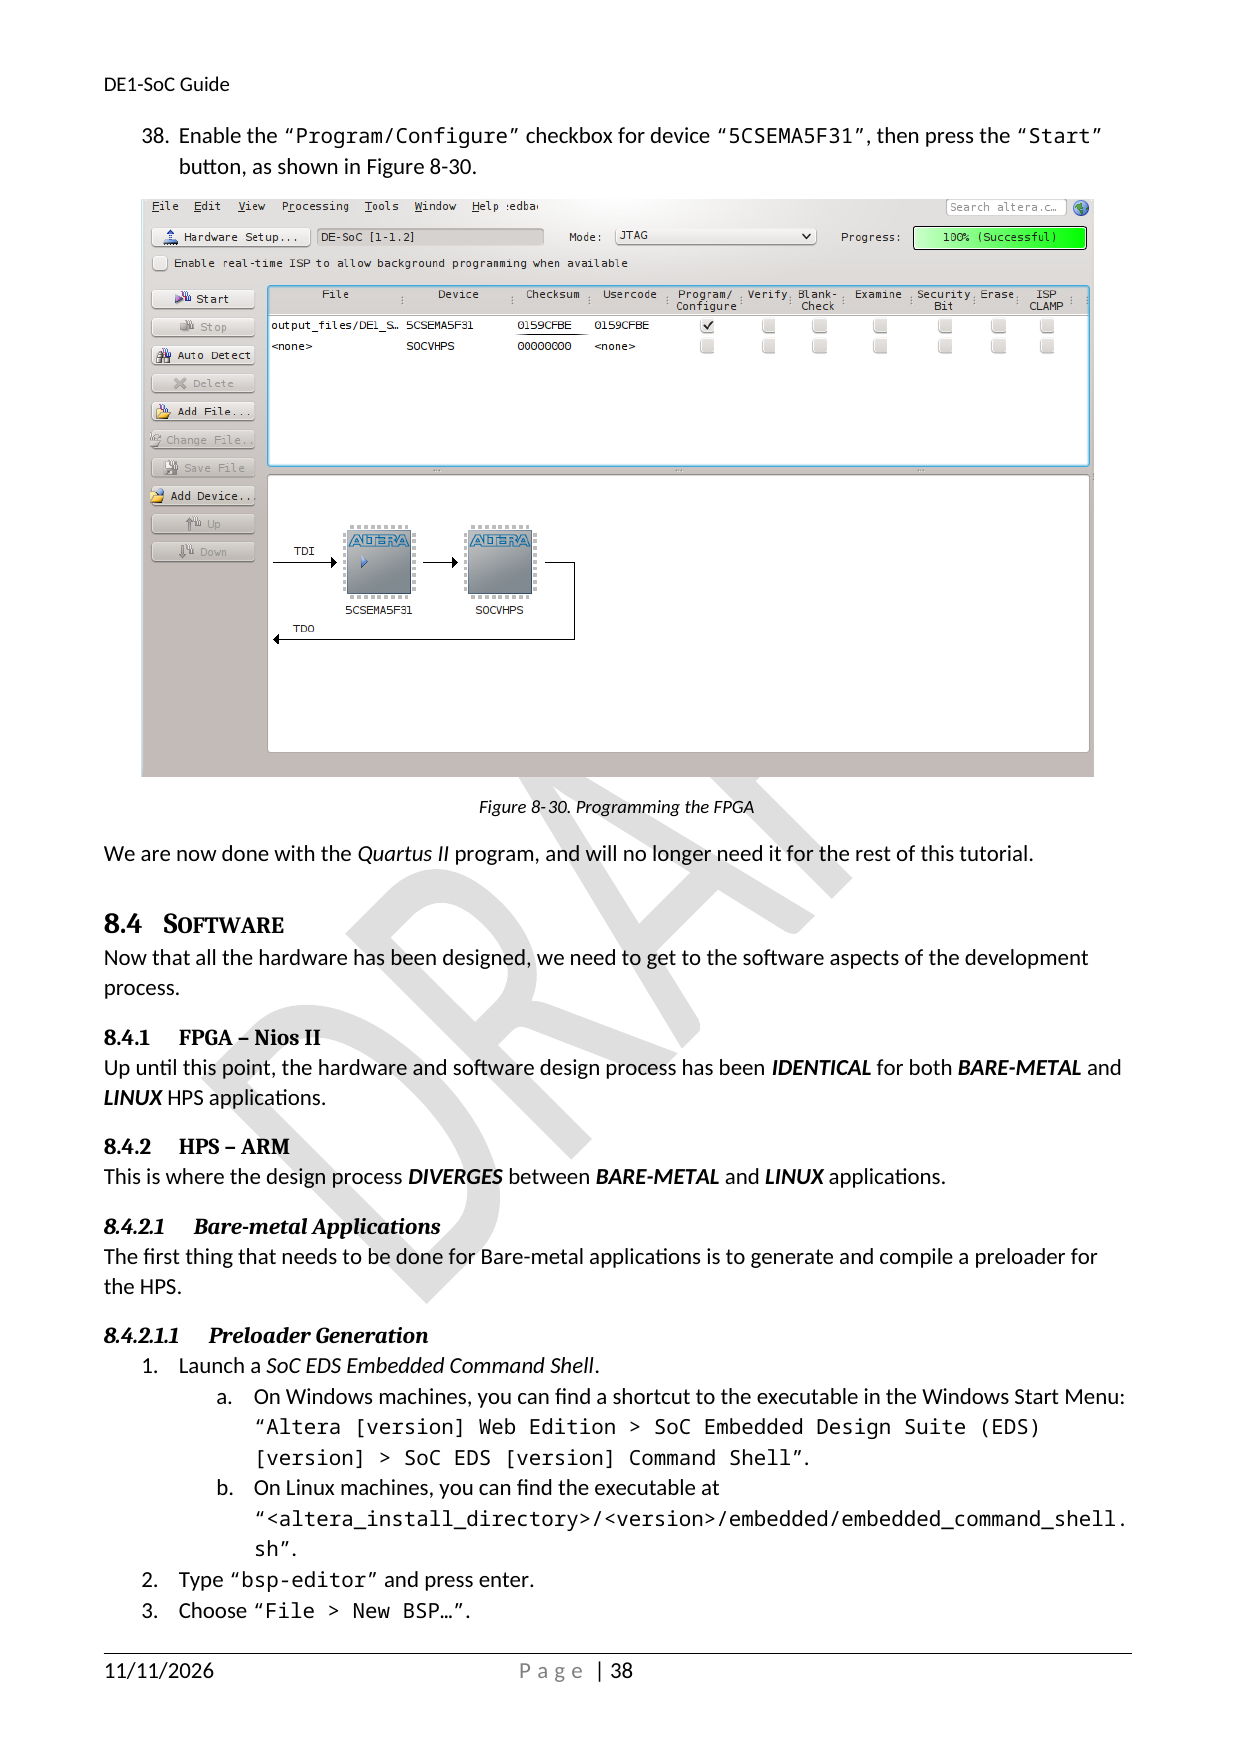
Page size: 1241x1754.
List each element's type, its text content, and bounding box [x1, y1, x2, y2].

subtitle Software [103, 907, 1132, 941]
text Up until this point, the hardware and software design process has been identical for both Bare-metal and Linux HPS applications. [103, 1053, 1132, 1111]
text This is where the design process diverges between Bare-metal and Linux applications. [103, 1162, 1132, 1191]
text Now that all the hardware has been designed, we need to get to the software aspects of the development process. [103, 943, 1132, 1001]
list Choose “File > New BSP…”. [141, 1596, 1132, 1624]
subtitle FPGA – Nios II [103, 1024, 1132, 1051]
subtitle Preloader Generation [103, 1323, 1132, 1349]
text The first thing that needs to be done for Bare-metal applications is to generate and compile a preloader for the HPS. [103, 1242, 1132, 1300]
list On Linux machines, you can find the executable at “<altera_install_directory>/<version>/embedded/embedded_command_shell.sh”. [216, 1473, 1132, 1563]
subtitle Bare-metal Applications [103, 1213, 1132, 1240]
list Launch a SoC EDS Embedded Command Shell. [141, 1352, 1132, 1380]
list Type “bsp-editor” and press enter. [141, 1565, 1132, 1594]
picture [141, 199, 1094, 777]
text We are now done with the Quartus II program, and will no longer need it for the rest of this tutorial. [103, 839, 1132, 867]
subtitle HPS – ARM [103, 1134, 1132, 1160]
list On Windows machines, you can find a shortcut to the executable in the Windows Start Menu: “Altera [version] Web Edition > SoC Embedded Design Suite (EDS) [version] > SoC EDS [version] Command Shell”. [216, 1382, 1132, 1471]
